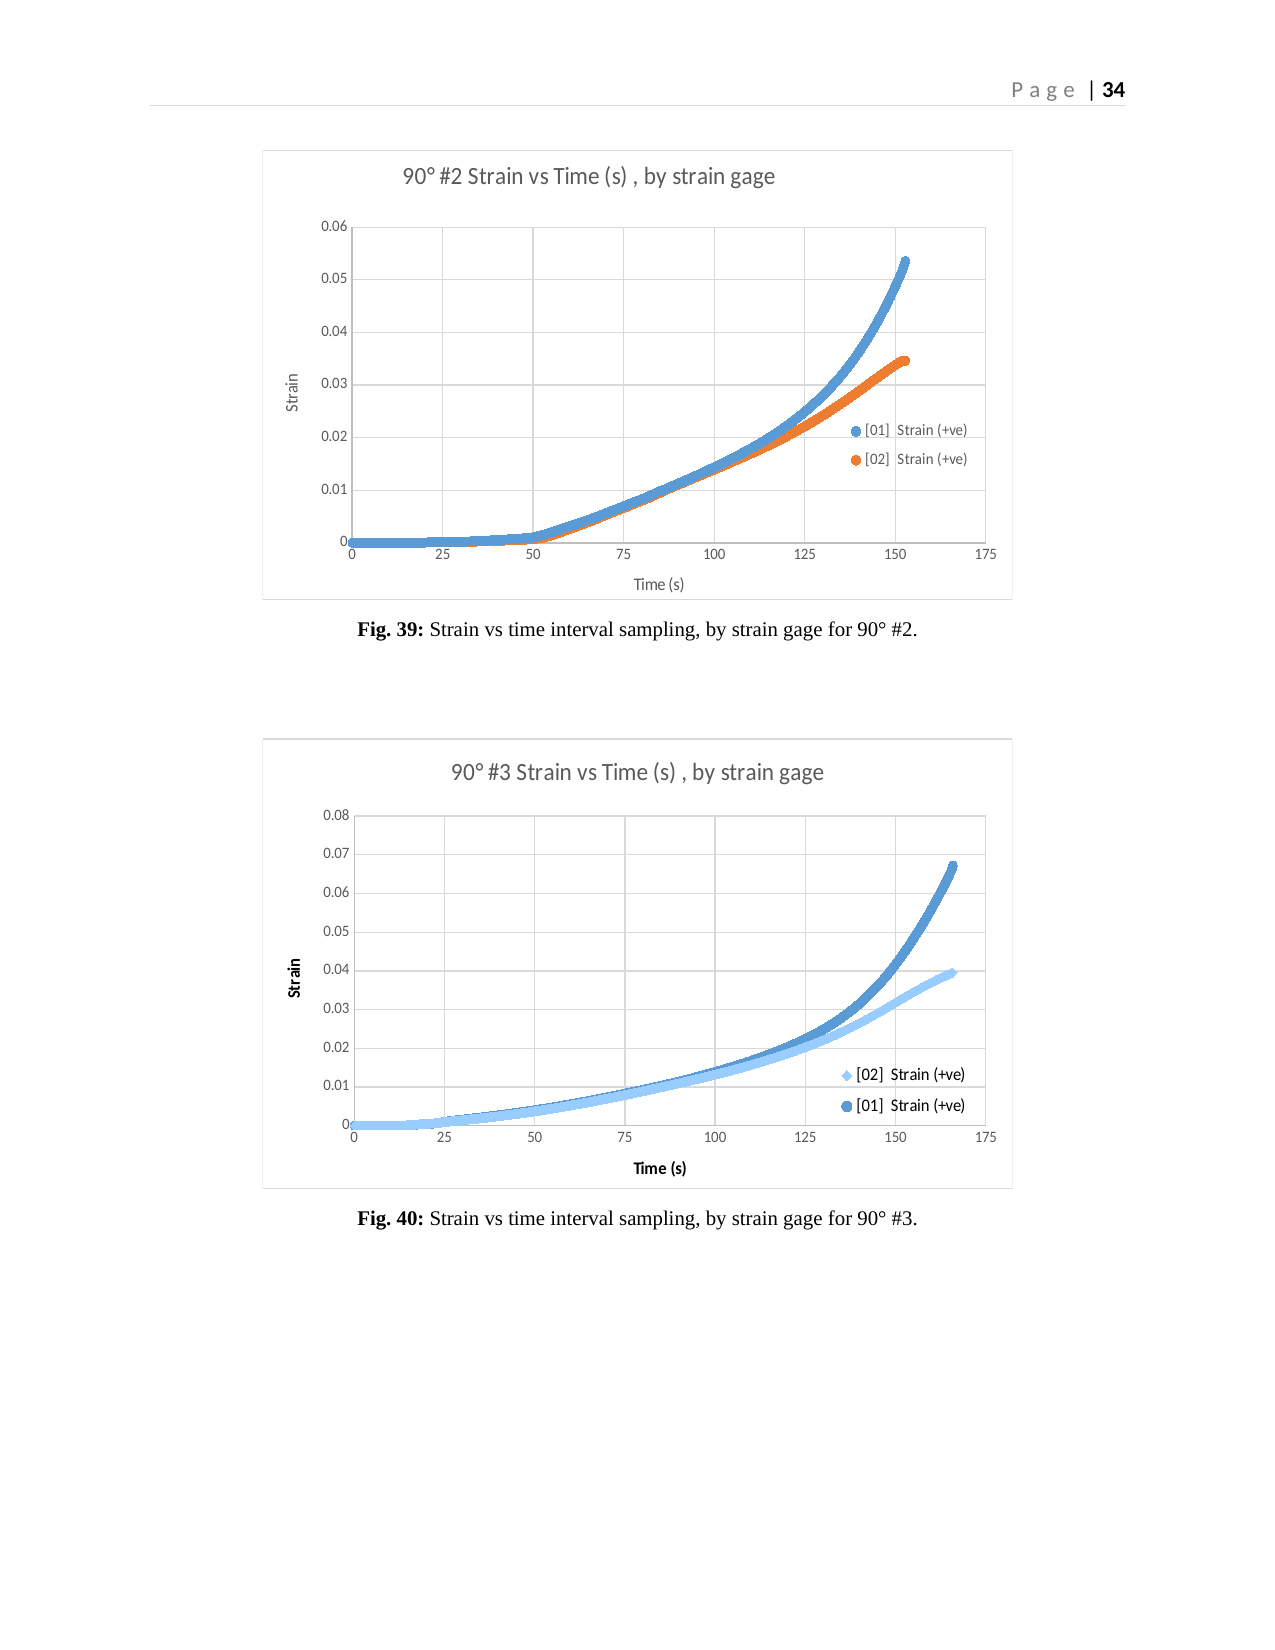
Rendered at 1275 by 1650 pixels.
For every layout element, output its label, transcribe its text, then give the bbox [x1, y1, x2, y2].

text Fig. 40: Strain vs time interval sampling, by strain gage for 90° #3. [150, 1206, 1125, 1229]
text Fig. 39: Strain vs time interval sampling, by strain gage for 90° #2. [150, 617, 1125, 641]
